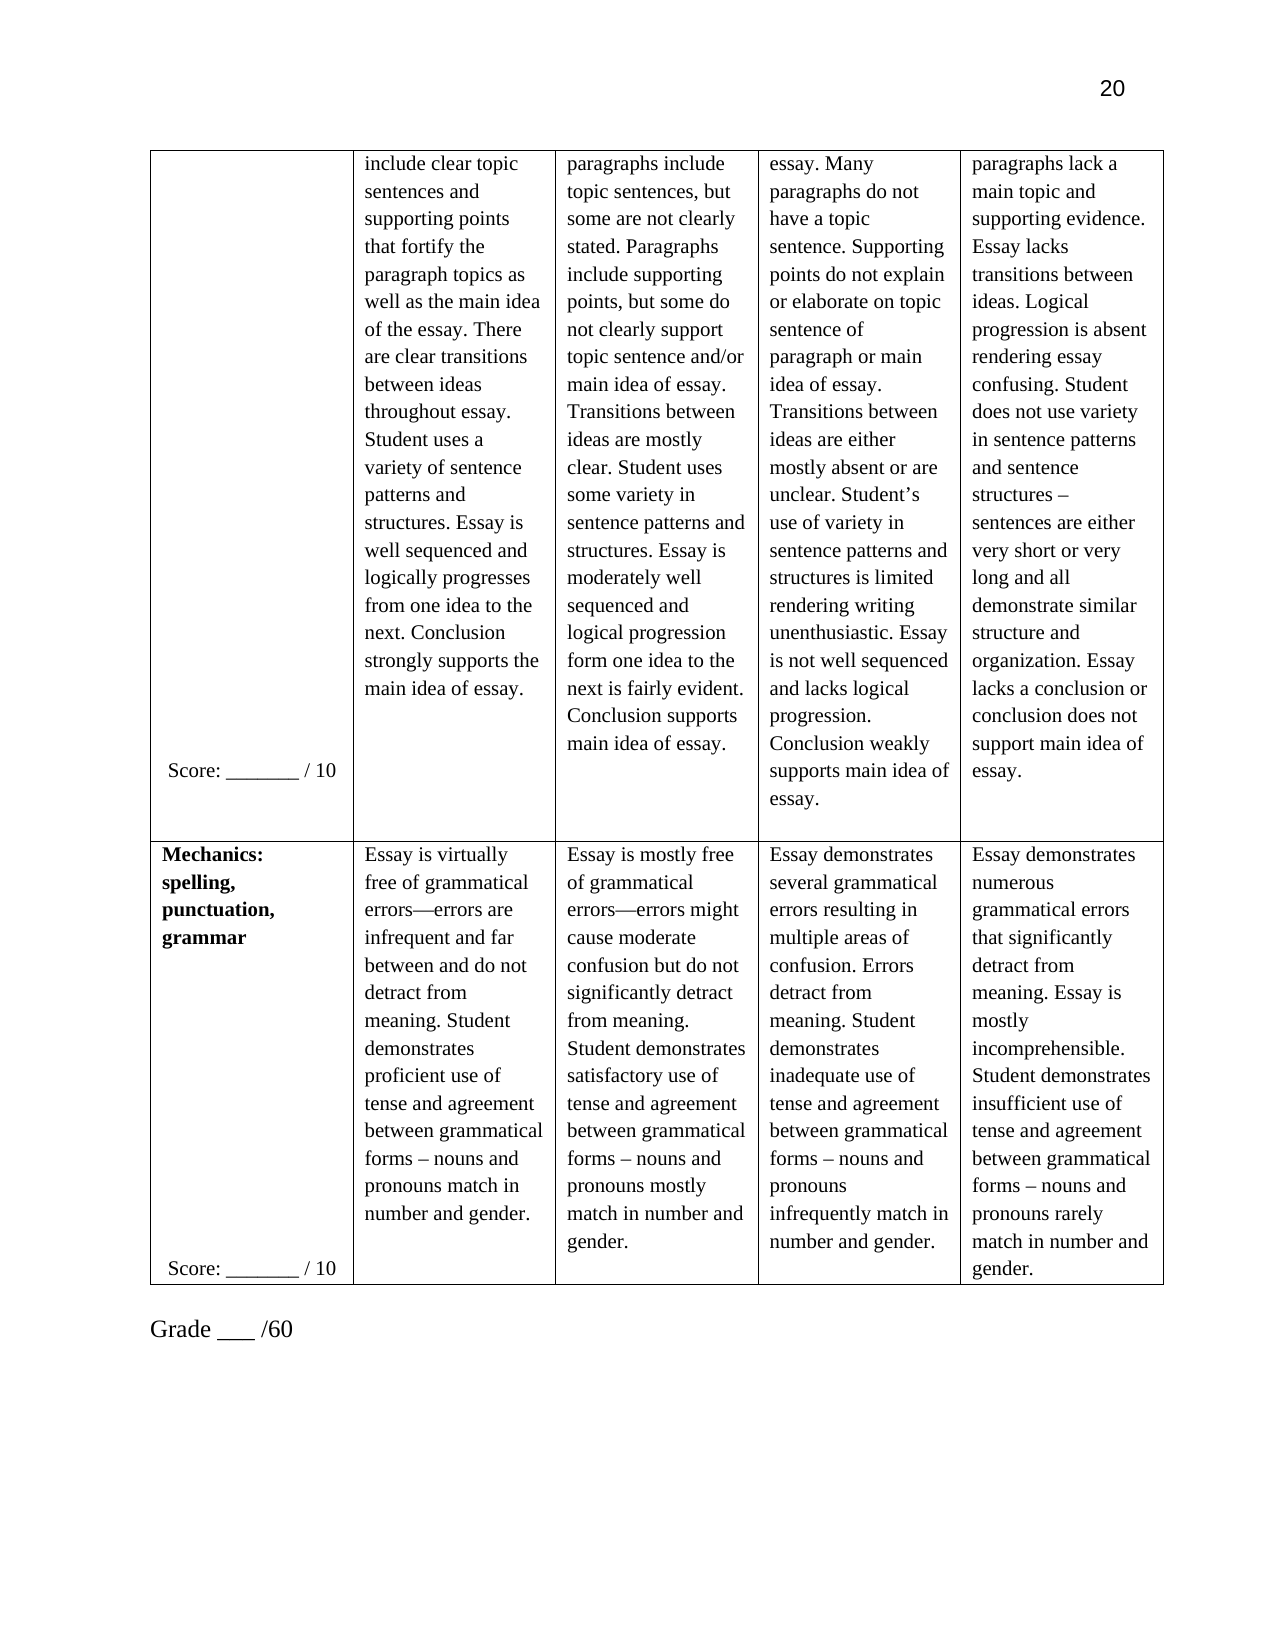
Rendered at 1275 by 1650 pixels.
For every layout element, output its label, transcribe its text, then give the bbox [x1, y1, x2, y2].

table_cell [961, 151, 1163, 841]
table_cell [556, 151, 758, 841]
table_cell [354, 151, 555, 841]
table_cell Mechanics: spelling, punctuation, grammar Score: _______ / 10 [151, 842, 353, 1284]
table_cell Essay demonstrates several grammatical errors resulting in multiple areas of confusion. Errors detract from meaning. Student demonstrates inadequate use of tense and agreement between grammatical forms – nouns and pronouns infrequently match in number and gender. [759, 842, 960, 1284]
table_cell Essay is mostly free of grammatical errors—errors might cause moderate confusion but do not significantly detract from meaning. Student demonstrates satisfactory use of tense and agreement between grammatical forms – nouns and pronouns mostly match in number and gender. [556, 842, 758, 1284]
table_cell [759, 151, 960, 841]
text Grade ___ /60 [150, 1285, 1125, 1343]
table_cell Essay demonstrates numerous grammatical errors that significantly detract from meaning. Essay is mostly incomprehensible. Student demonstrates insufficient use of tense and agreement between grammatical forms – nouns and pronouns rarely match in number and gender. [961, 842, 1163, 1284]
table_cell Essay is virtually free of grammatical errors—errors are infrequent and far between and do not detract from meaning. Student demonstrates proficient use of tense and agreement between grammatical forms – nouns and pronouns match in number and gender. [354, 842, 555, 1284]
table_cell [151, 151, 353, 841]
